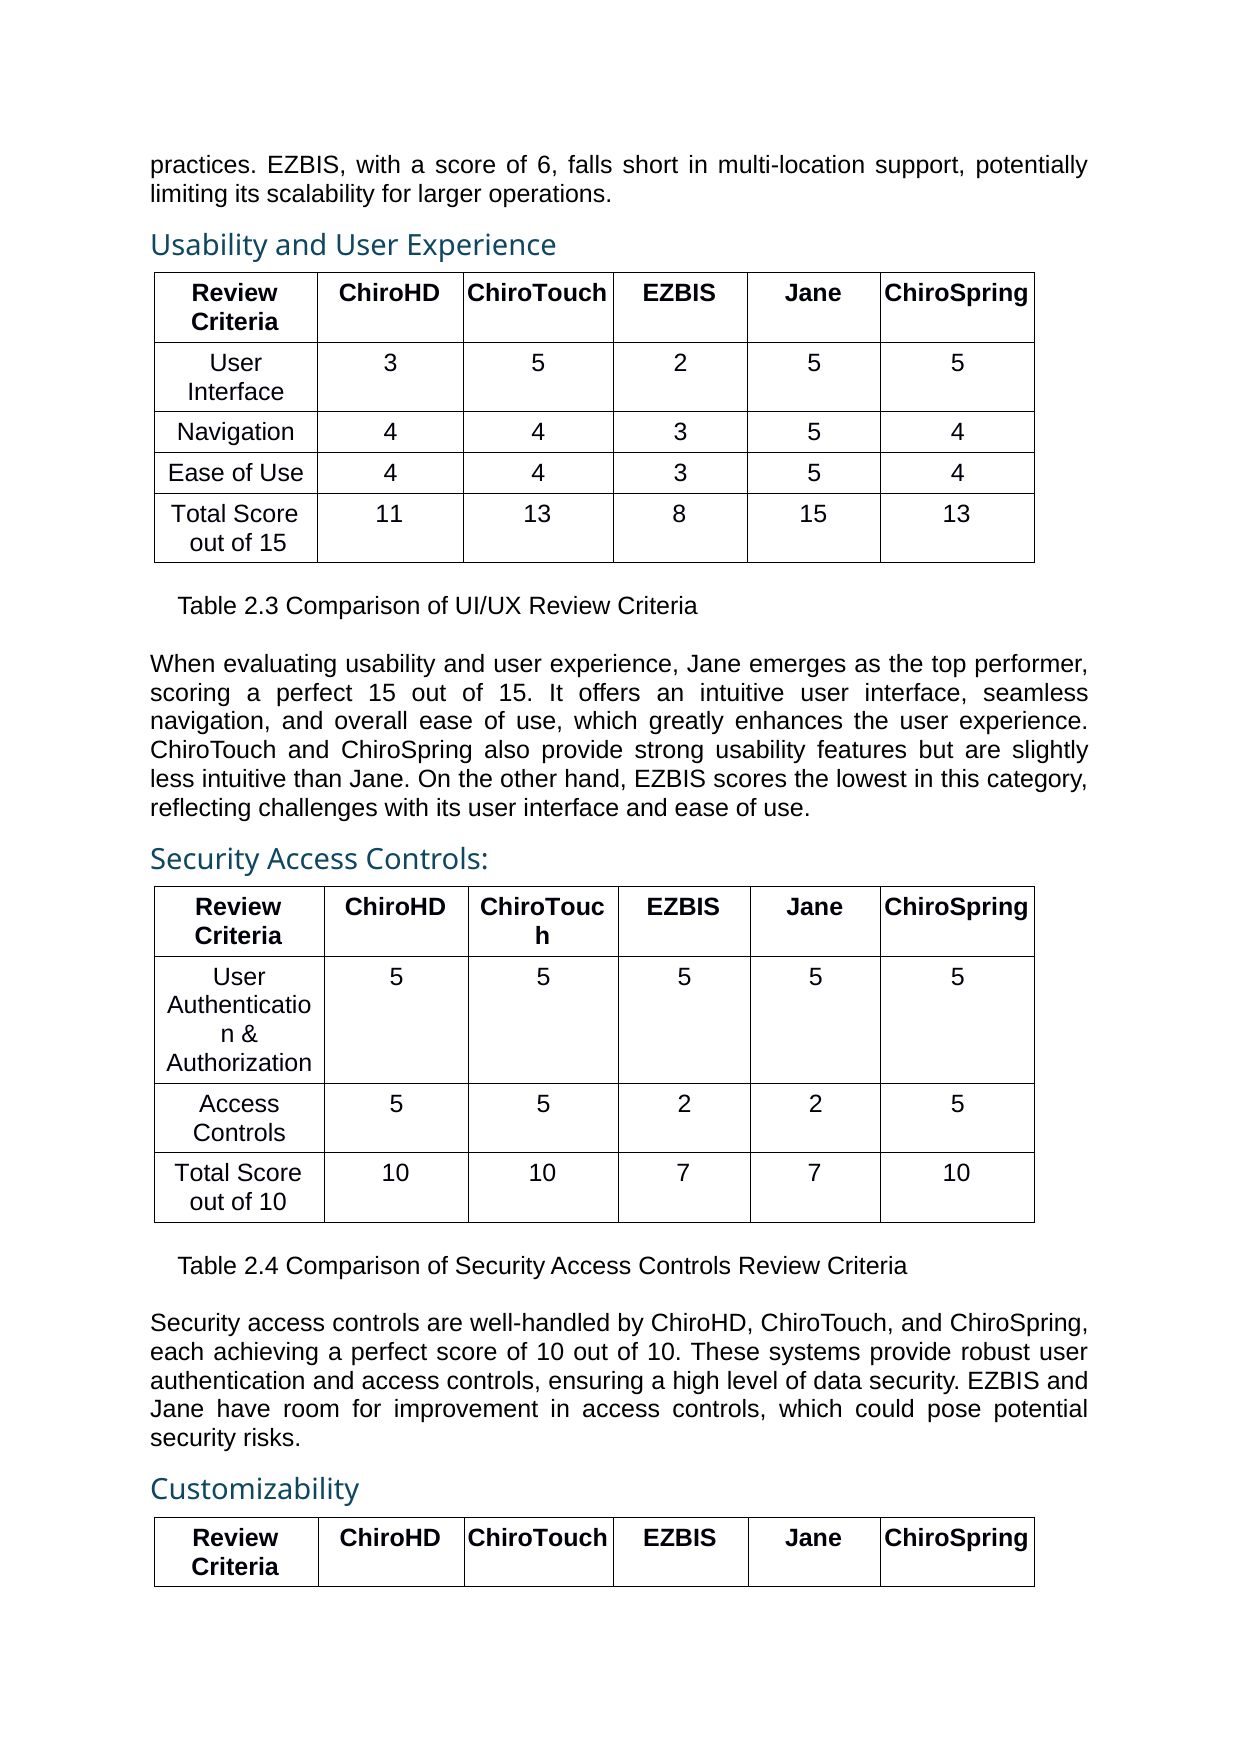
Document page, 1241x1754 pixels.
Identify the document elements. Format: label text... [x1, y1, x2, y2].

table_cell 2 [751, 1084, 880, 1152]
subtitle Security Access Controls: [150, 838, 1090, 878]
table_cell 7 [751, 1153, 880, 1221]
text Security access controls are well-handled by ChiroHD, ChiroTouch, and ChiroSpring, each achieving a perfect score of 10 out of 10. These systems provide robust user authentication and access controls, ensuring a high level of data security. EZBIS and Jane have room for improvement in access controls, which could pose potential security risks. [150, 1308, 1090, 1452]
table_cell 10 [881, 1153, 1034, 1221]
table_cell User Authentication & Authorization [155, 957, 324, 1082]
text Table 2.4 Comparison of Security Access Controls Review Criteria [150, 1251, 1090, 1279]
table_cell 5 [748, 453, 880, 493]
table_cell 5 [464, 343, 613, 411]
table_cell 5 [748, 412, 880, 452]
subtitle Usability and User Experience [150, 224, 1090, 264]
table_cell 5 [325, 1084, 468, 1152]
table_cell 3 [318, 343, 463, 411]
table_header ChiroHD [325, 887, 468, 956]
table_header EZBIS [614, 273, 747, 342]
table_cell 4 [464, 412, 613, 452]
table_cell 5 [325, 957, 468, 1082]
table_cell 8 [614, 494, 747, 562]
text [150, 150, 1090, 207]
table_cell 5 [751, 957, 880, 1082]
table_header EZBIS [619, 887, 750, 956]
table_header Review Criteria [155, 1518, 318, 1586]
table_header ChiroSpring [881, 273, 1034, 342]
table_cell 4 [318, 412, 463, 452]
table_cell 5 [469, 957, 618, 1082]
subtitle Customizability [150, 1469, 1090, 1508]
table_cell 5 [748, 343, 880, 411]
text Table 2.3 Comparison of UI/UX Review Criteria [150, 591, 1090, 620]
table_header ChiroTouch [465, 1518, 613, 1586]
table_header ChiroSpring [881, 887, 1034, 956]
table_header Review Criteria [155, 887, 324, 956]
text When evaluating usability and user experience, Jane emerges as the top performer, scoring a perfect 15 out of 15. It offers an intuitive user interface, seamless navigation, and overall ease of use, which greatly enhances the user experience. ChiroTouch and ChiroSpring also provide strong usability features but are slightly less intuitive than Jane. On the other hand, EZBIS scores the lowest in this category, reflecting challenges with its user interface and ease of use. [150, 649, 1090, 821]
table_cell 4 [881, 412, 1034, 452]
table_header ChiroSpring [881, 1518, 1034, 1586]
table_cell 5 [469, 1084, 618, 1152]
table_cell 7 [619, 1153, 750, 1221]
table_cell 3 [614, 412, 747, 452]
table_cell 13 [881, 494, 1034, 562]
table_cell Ease of Use [155, 453, 317, 493]
table_cell User Interface [155, 343, 317, 411]
table_cell Access Controls [155, 1084, 324, 1152]
table_cell 10 [469, 1153, 618, 1221]
table_cell 11 [318, 494, 463, 562]
table_cell 4 [318, 453, 463, 493]
table_cell 5 [881, 957, 1034, 1082]
table_cell Total Score out of 15 [155, 494, 317, 562]
table_cell 2 [614, 343, 747, 411]
table_header Review Criteria [155, 273, 317, 342]
table_header Jane [748, 273, 880, 342]
table_header ChiroTouch [469, 887, 618, 956]
table_header ChiroTouch [464, 273, 613, 342]
table_header Jane [749, 1518, 880, 1586]
table_header Jane [751, 887, 880, 956]
table_cell Navigation [155, 412, 317, 452]
table_cell Total Score out of 10 [155, 1153, 324, 1221]
table_cell 10 [325, 1153, 468, 1221]
table_cell 13 [464, 494, 613, 562]
table_cell 4 [464, 453, 613, 493]
table_header ChiroHD [319, 1518, 464, 1586]
table_cell 15 [748, 494, 880, 562]
table_cell 5 [881, 1084, 1034, 1152]
table_cell 4 [881, 453, 1034, 493]
table_cell 5 [619, 957, 750, 1082]
table_cell 5 [881, 343, 1034, 411]
table_cell 3 [614, 453, 747, 493]
table_header EZBIS [614, 1518, 748, 1586]
table_header ChiroHD [318, 273, 463, 342]
table_cell 2 [619, 1084, 750, 1152]
